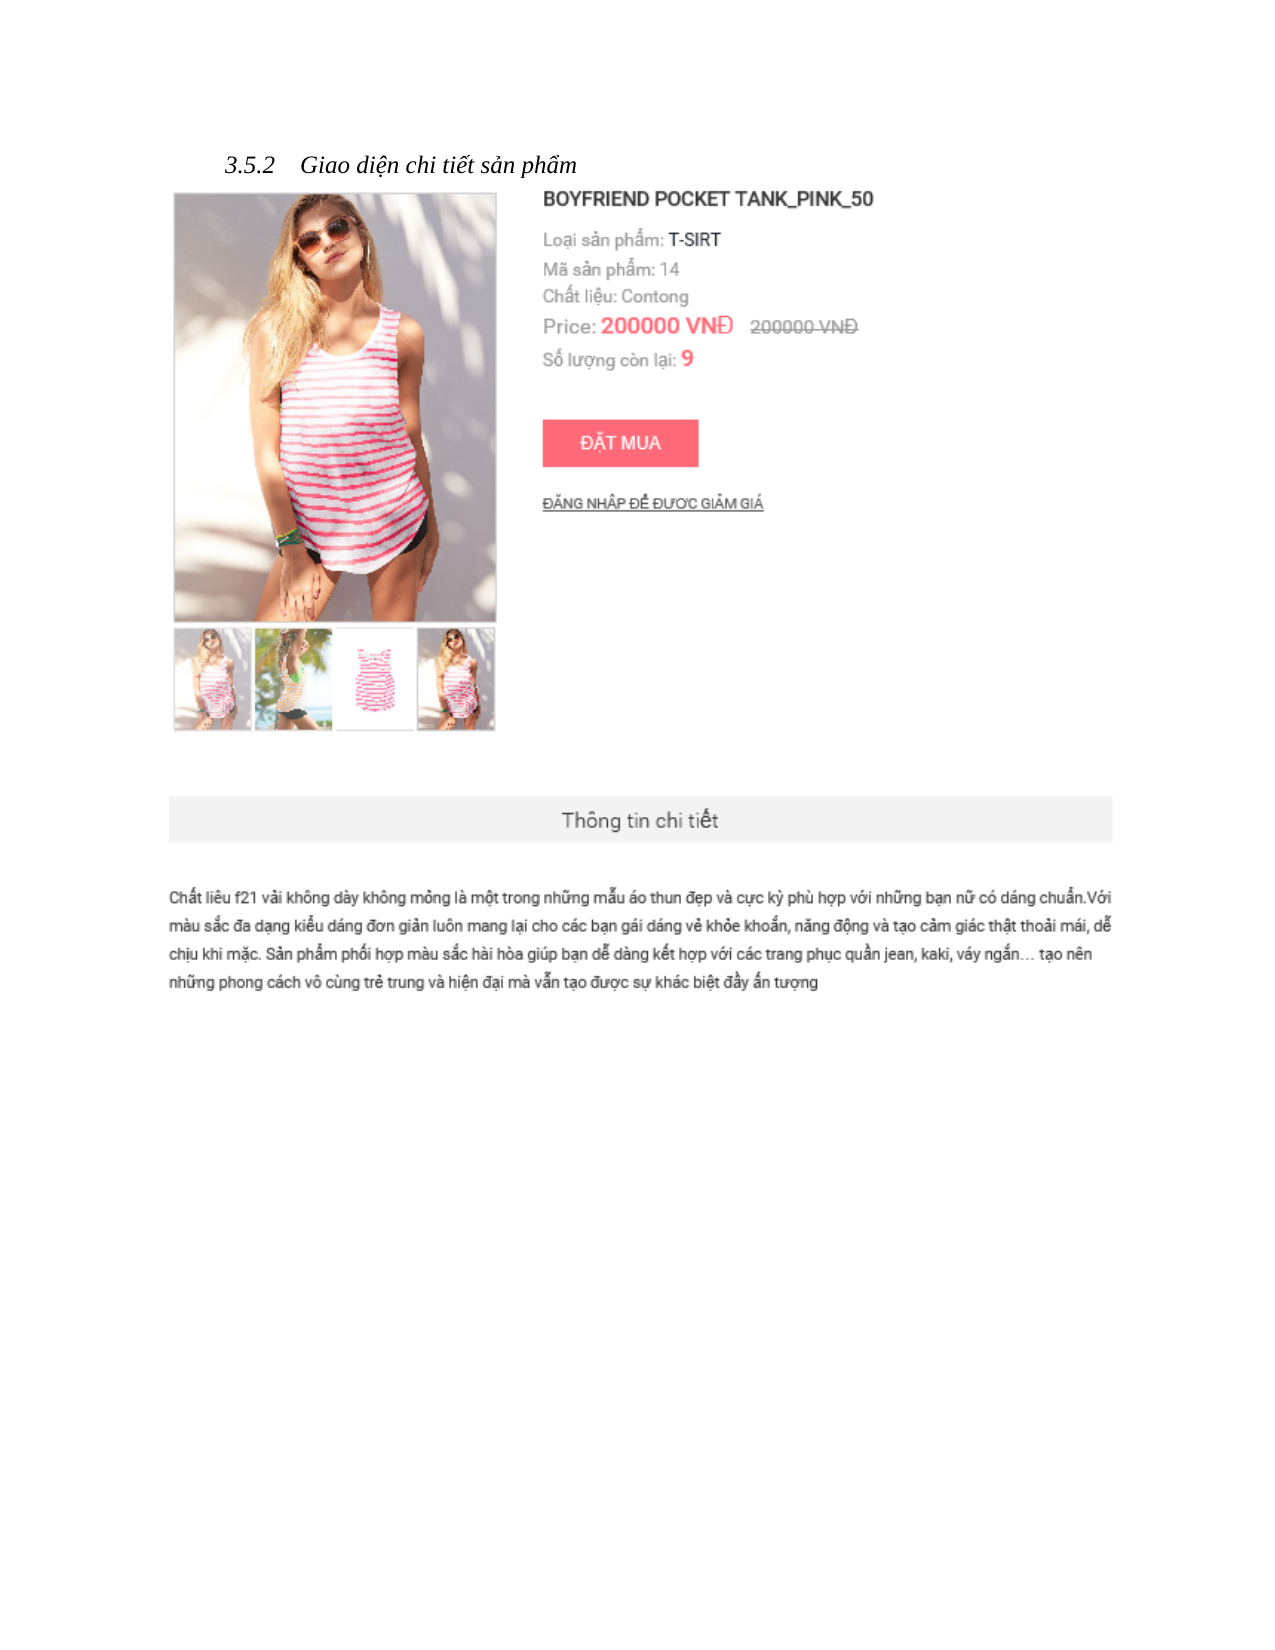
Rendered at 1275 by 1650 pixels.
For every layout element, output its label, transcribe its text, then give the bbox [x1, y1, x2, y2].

picture [150, 178, 1125, 1003]
subtitle Giao diện chi tiết sản phẩm [225, 150, 1125, 178]
